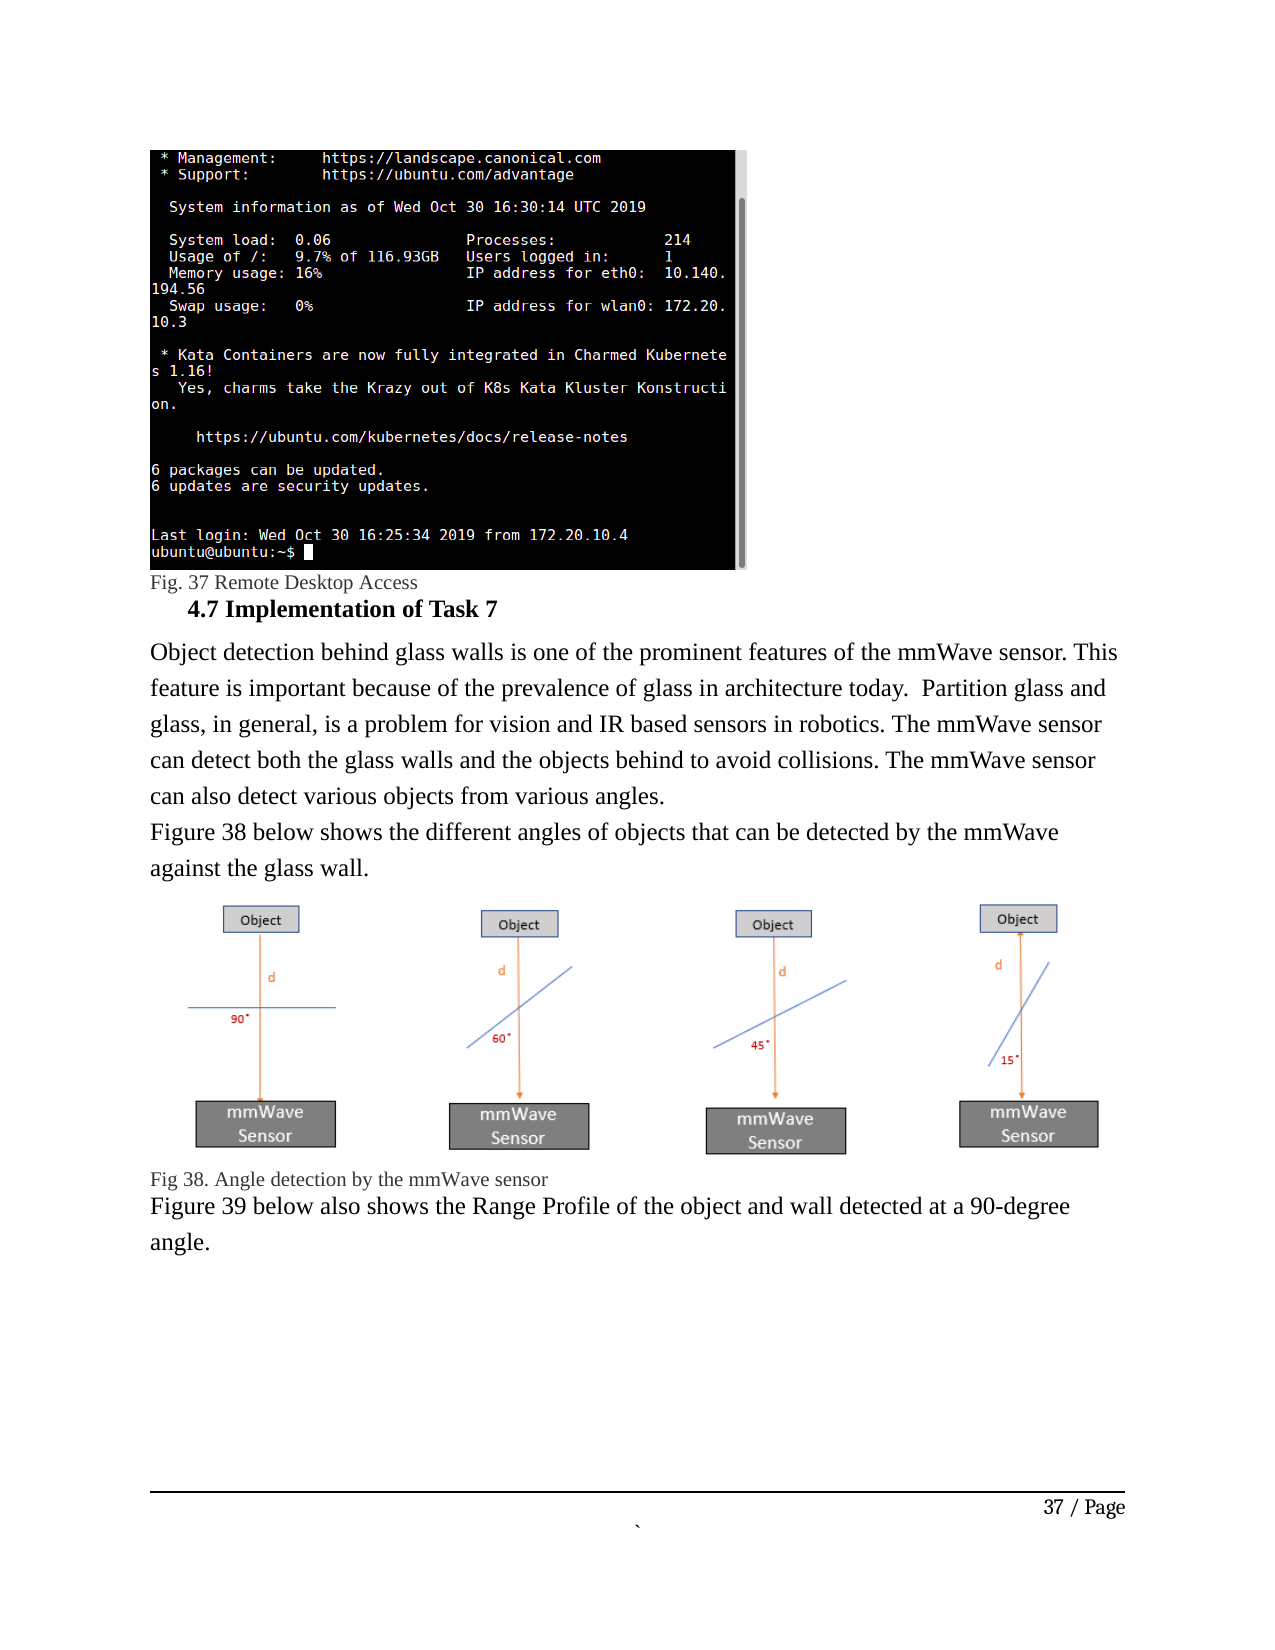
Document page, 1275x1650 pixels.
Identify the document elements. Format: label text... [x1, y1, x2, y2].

subtitle Implementation of Task 7 [187, 594, 1125, 623]
text Fig. 37 Remote Desktop Access [150, 570, 1125, 594]
text Fig 38. Angle detection by the mmWave sensor [150, 1167, 1125, 1191]
text Figure 39 below also shows the Range Profile of the object and wall detected at a 90-degree angle. [150, 1191, 1125, 1256]
picture [150, 901, 1125, 1167]
picture [150, 150, 747, 570]
text Figure 38 below shows the different angles of objects that can be detected by the mmWave against the glass wall. [150, 817, 1125, 881]
text Object detection behind glass walls is one of the prominent features of the mmWave sensor. This feature is important because of the prevalence of glass in architecture today. Partition glass and glass, in general, is a problem for vision and IR based sensors in robotics. The mmWave sensor can detect both the glass walls and the objects behind to avoid collisions. The mmWave sensor can also detect various objects from various angles. [150, 637, 1125, 809]
